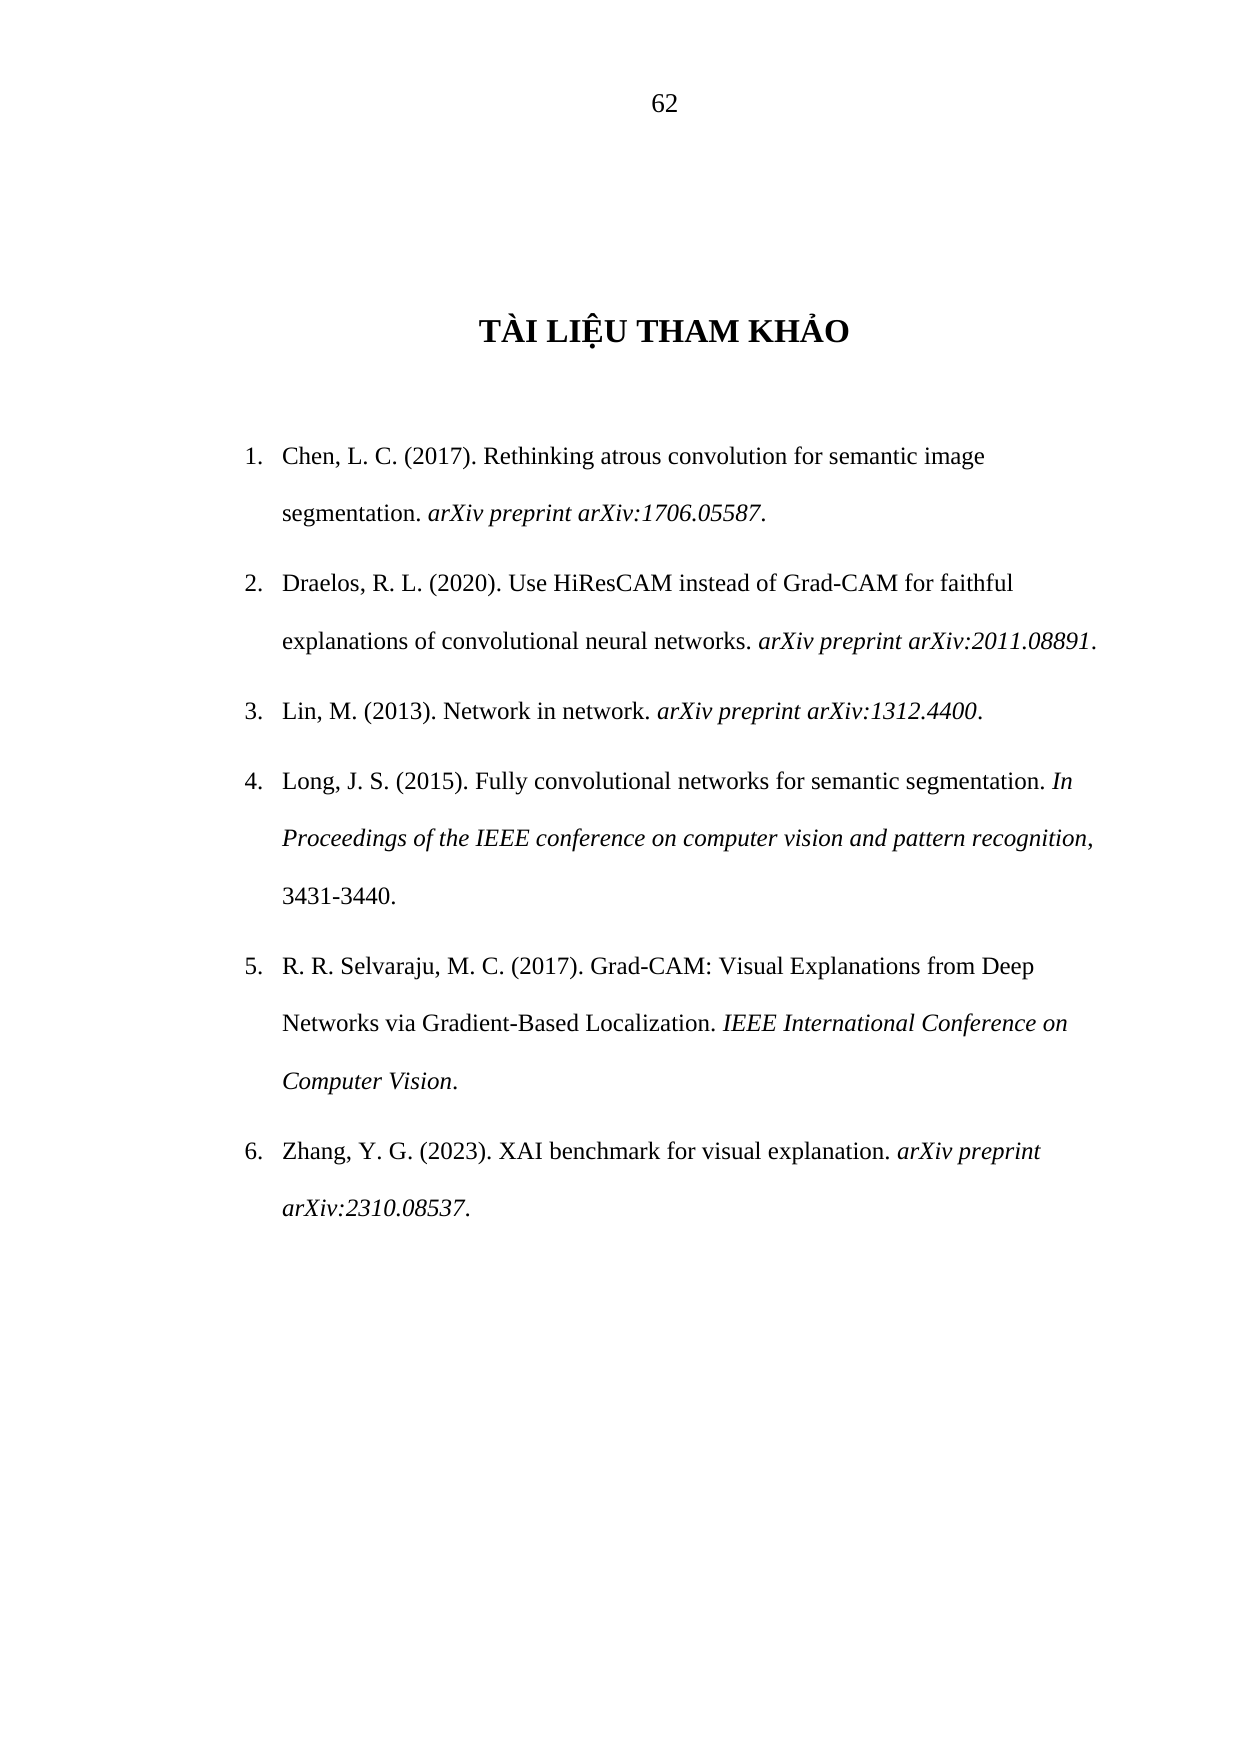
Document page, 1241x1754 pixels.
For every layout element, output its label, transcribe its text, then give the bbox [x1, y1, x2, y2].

subtitle TÀI LIỆU THAM KHẢO [207, 312, 1122, 350]
list Long, J. S. (2015). Fully convolutional networks for semantic segmentation. In Proceedings of the IEEE conference on computer vision and pattern recognition, 3431-3440. [244, 766, 1122, 909]
list Chen, L. C. (2017). Rethinking atrous convolution for semantic image segmentation. arXiv preprint arXiv:1706.05587. [244, 441, 1122, 527]
list Zhang, Y. G. (2023). XAI benchmark for visual explanation. arXiv preprint arXiv:2310.08537. [244, 1136, 1122, 1222]
list Draelos, R. L. (2020). Use HiResCAM instead of Grad-CAM for faithful explanations of convolutional neural networks. arXiv preprint arXiv:2011.08891. [244, 568, 1122, 654]
list Lin, M. (2013). Network in network. arXiv preprint arXiv:1312.4400. [244, 696, 1122, 724]
list R. R. Selvaraju, M. C. (2017). Grad-CAM: Visual Explanations from Deep Networks via Gradient-Based Localization. IEEE International Conference on Computer Vision. [244, 951, 1122, 1094]
